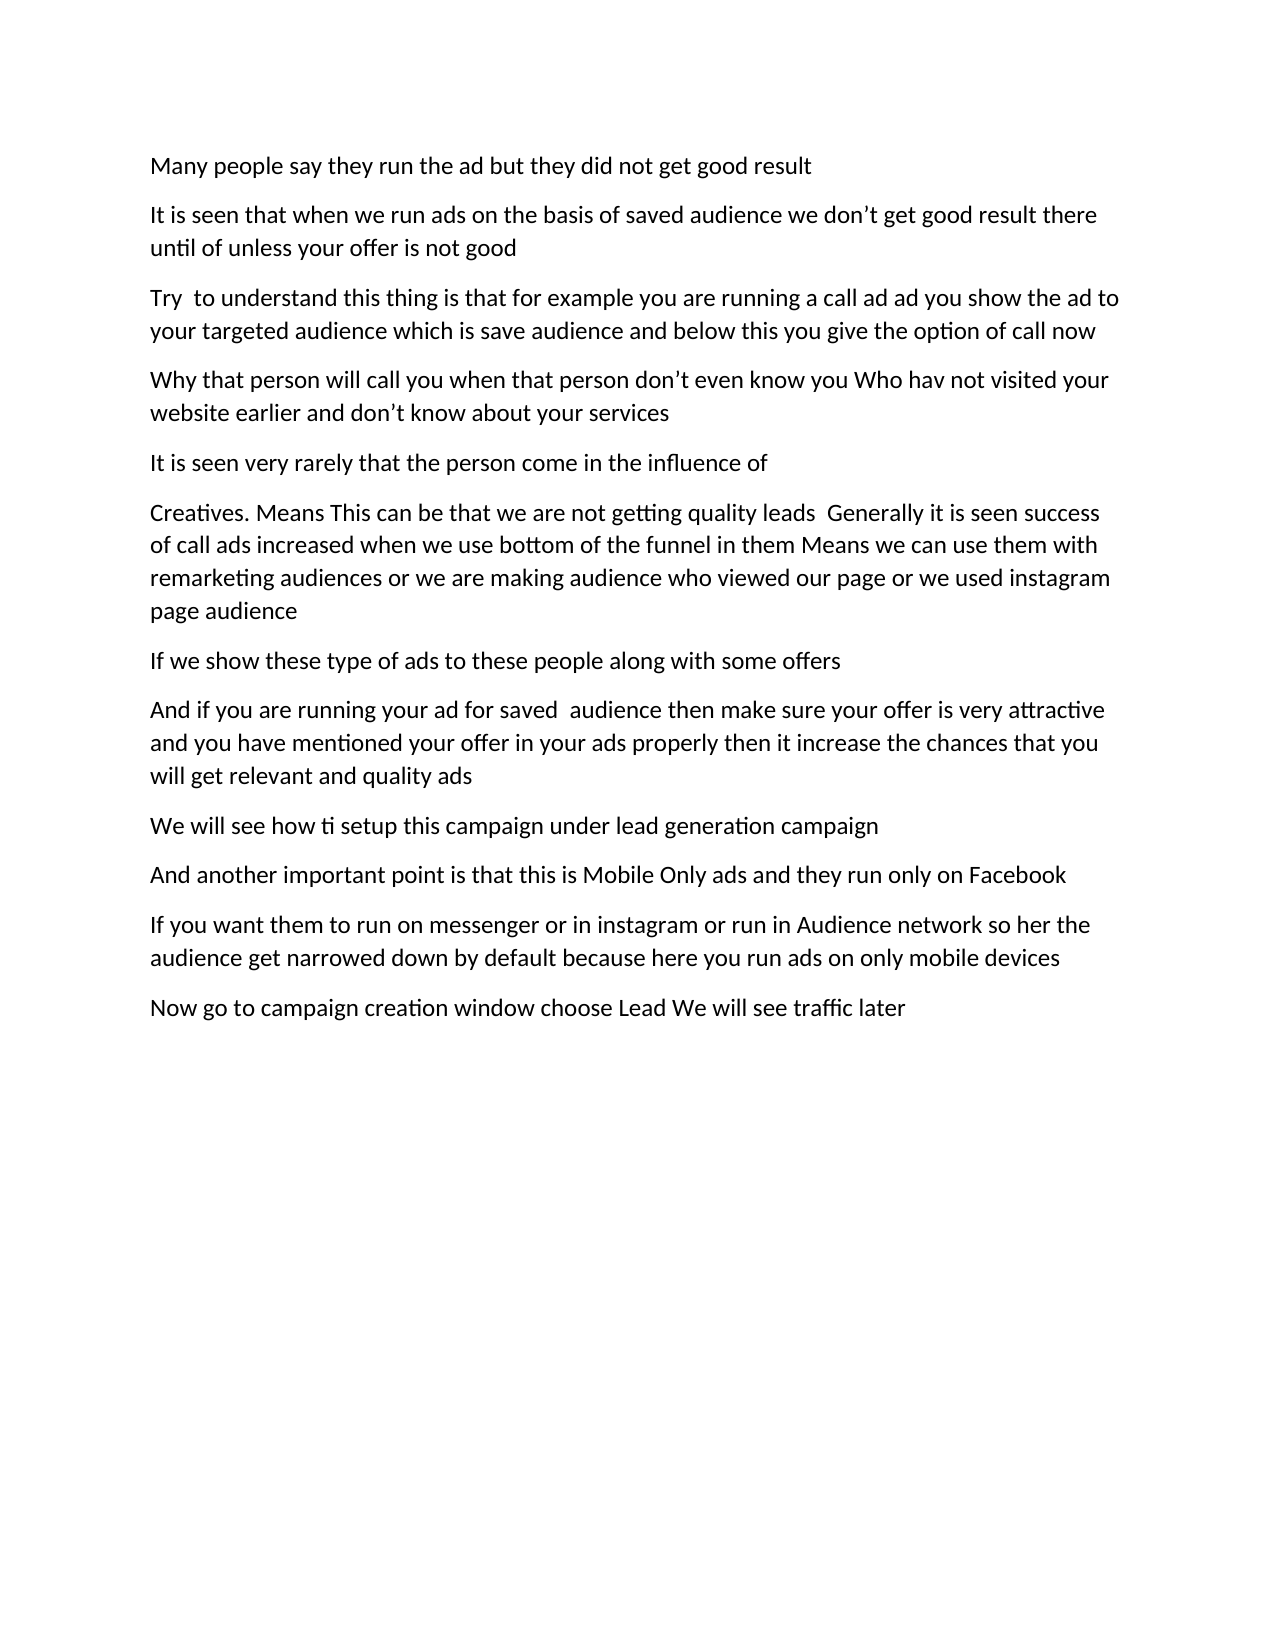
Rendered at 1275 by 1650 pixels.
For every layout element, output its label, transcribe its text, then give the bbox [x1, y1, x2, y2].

text Try to understand this thing is that for example you are running a call ad ad you show the ad to your targeted audience which is save audience and below this you give the option of call now [150, 282, 1125, 346]
text Why that person will call you when that person don’t even know you Who hav not visited your website earlier and don’t know about your services [150, 364, 1125, 428]
text Creatives. Means This can be that we are not getting quality leads Generally it is seen success of call ads increased when we use bottom of the funnel in them Means we can use them with remarketing audiences or we are making audience who viewed our page or we used instagram page audience [150, 497, 1125, 626]
text It is seen that when we run ads on the basis of saved audience we don’t get good result there until of unless your offer is not good [150, 199, 1125, 263]
text It is seen very rarely that the person come in the influence of [150, 447, 1125, 478]
text And if you are running your ad for saved audience then make sure your offer is very attractive and you have mentioned your offer in your ads properly then it increase the chances that you will get relevant and quality ads [150, 694, 1125, 791]
text And another important point is that this is Mobile Only ads and they run only on Facebook [150, 859, 1125, 890]
text We will see how ti setup this campaign under lead generation campaign [150, 810, 1125, 841]
text Many people say they run the ad but they did not get good result [150, 150, 1125, 181]
text If we show these type of ads to these people along with some offers [150, 645, 1125, 676]
text Now go to campaign creation window choose Lead We will see traffic later [150, 992, 1125, 1022]
text If you want them to run on messenger or in instagram or run in Audience network so her the audience get narrowed down by default because here you run ads on only mobile devices [150, 909, 1125, 973]
